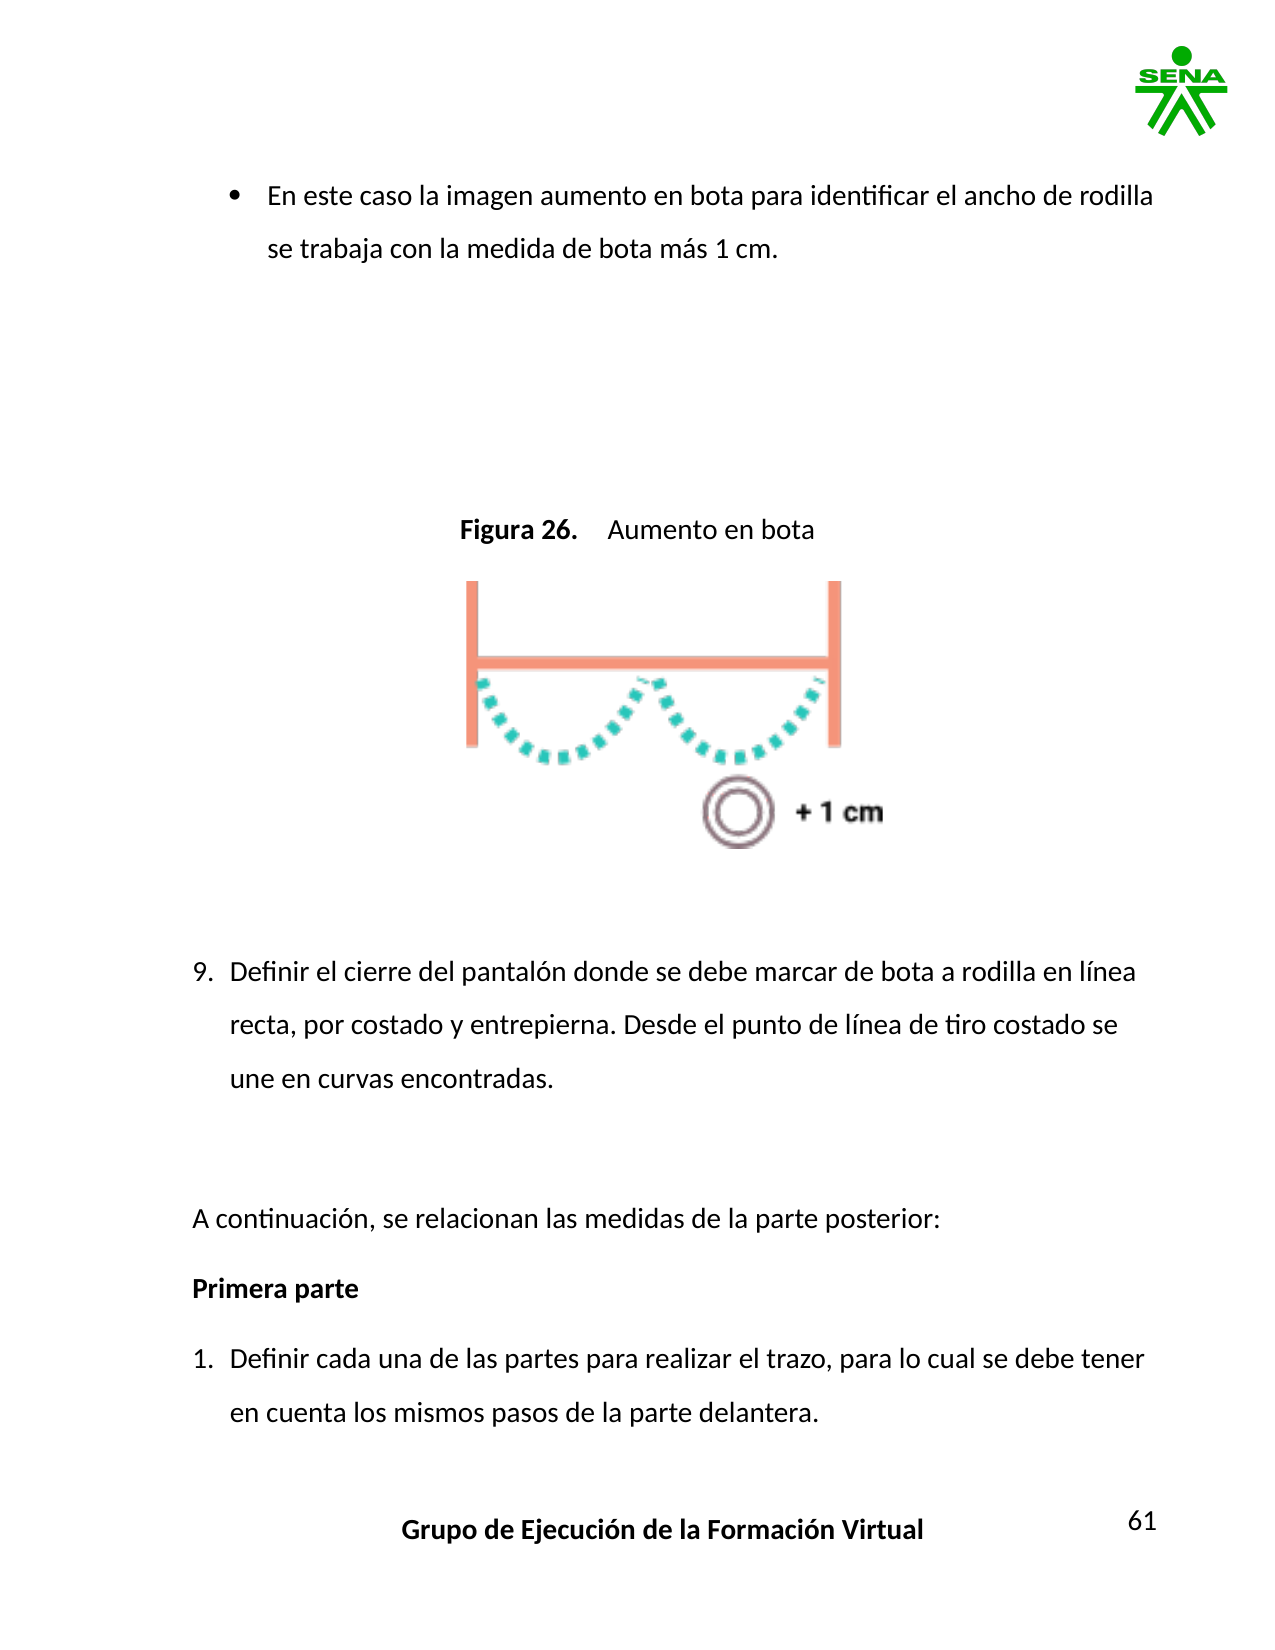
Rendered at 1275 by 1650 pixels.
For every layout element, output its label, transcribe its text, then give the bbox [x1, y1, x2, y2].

list Definir el cierre del pantalón donde se debe marcar de bota a rodilla en línea recta, por costado y entrepierna. Desde el punto de línea de tiro costado se une en curvas encontradas. [192, 953, 1157, 1095]
text A continuación, se relacionan las medidas de la parte posterior: [118, 1200, 1157, 1236]
list Definir cada una de las partes para realizar el trazo, para lo cual se debe tener en cuenta los mismos pasos de la parte delantera. [192, 1340, 1157, 1429]
text Aumento en bota [118, 511, 1157, 547]
text Primera parte [118, 1270, 1157, 1306]
picture [466, 581, 883, 849]
list En este caso la imagen aumento en bota para identificar el ancho de rodilla se trabaja con la medida de bota más 1 cm. [229, 177, 1157, 266]
picture [1135, 46, 1228, 136]
